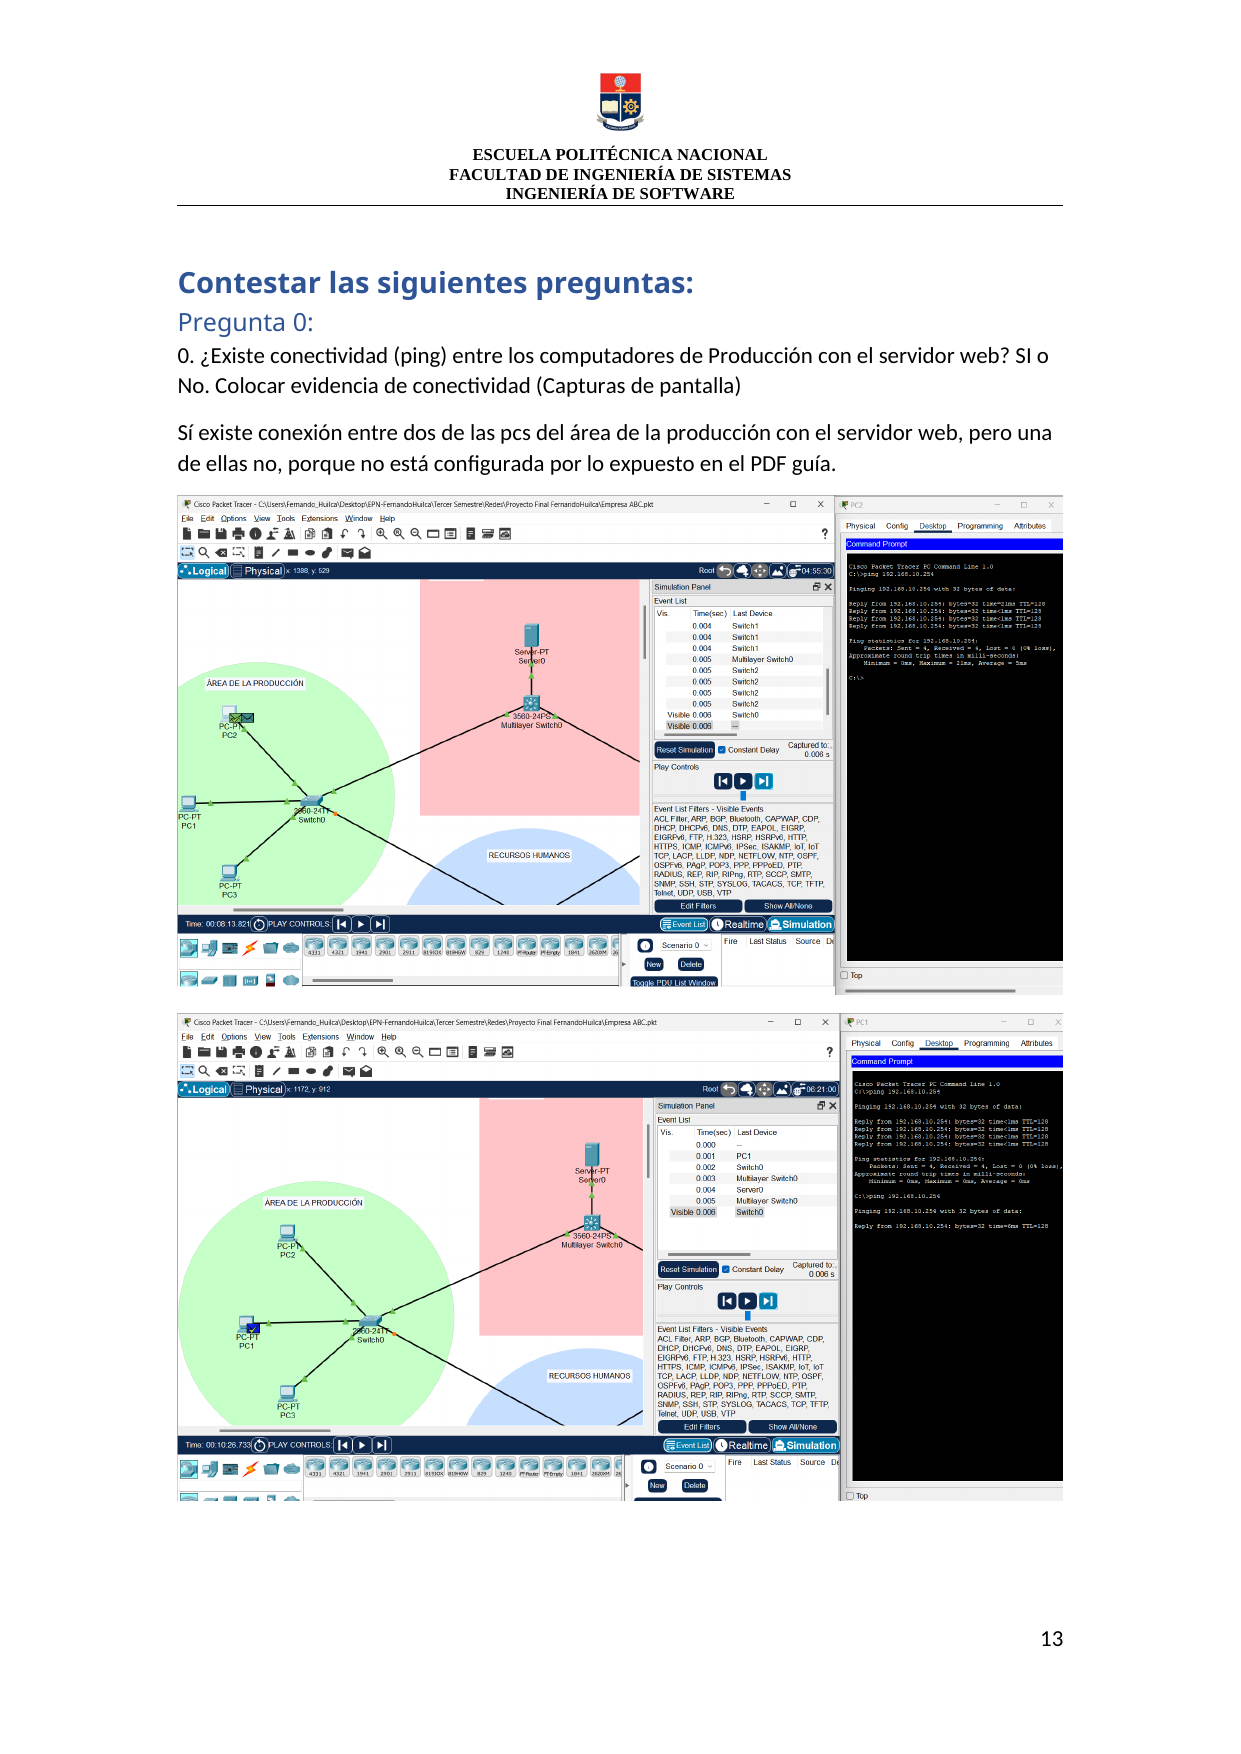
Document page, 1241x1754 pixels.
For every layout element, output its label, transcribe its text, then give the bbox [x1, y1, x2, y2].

text Pregunta 0: 0. ¿Existe conectividad (ping) entre los computadores de Producción con el servidor web? SI o No. Colocar evidencia de conectividad (Capturas de pantalla) [177, 305, 1063, 399]
picture [177, 1013, 1063, 1501]
picture [206, 1088, 215, 1094]
picture [596, 73, 644, 131]
subtitle Contestar las siguientes preguntas: [177, 262, 1063, 302]
picture [177, 495, 1063, 995]
text Sí existe conexión entre dos de las pcs del área de la producción con el servidor web, pero una de ellas no, porque no está configurada por lo expuesto en el PDF guía. [177, 418, 1063, 477]
